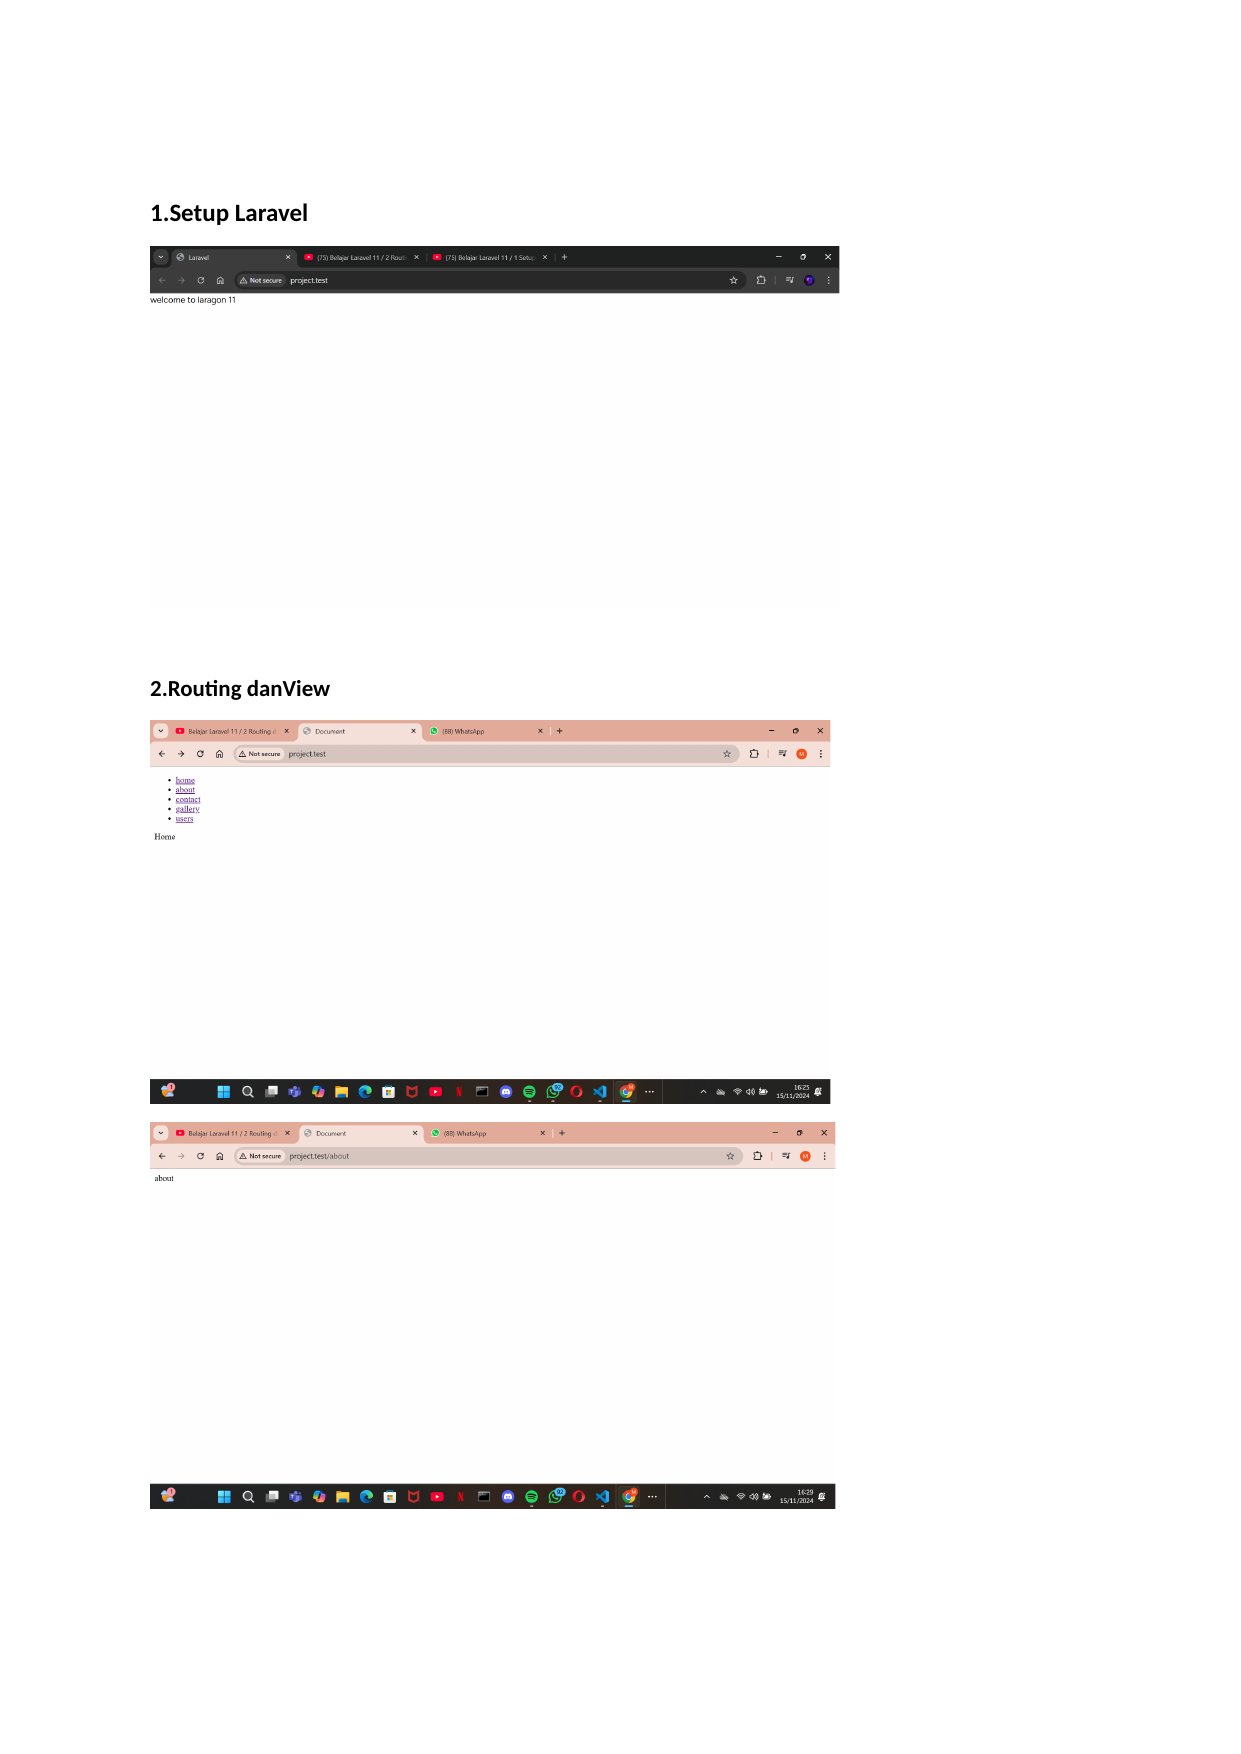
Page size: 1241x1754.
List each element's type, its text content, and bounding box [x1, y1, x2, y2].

text 2.Routing danView [150, 674, 1090, 702]
picture [150, 246, 840, 609]
picture [150, 1122, 836, 1509]
text 1.Setup Laravel [150, 197, 1090, 227]
picture [150, 720, 831, 1104]
